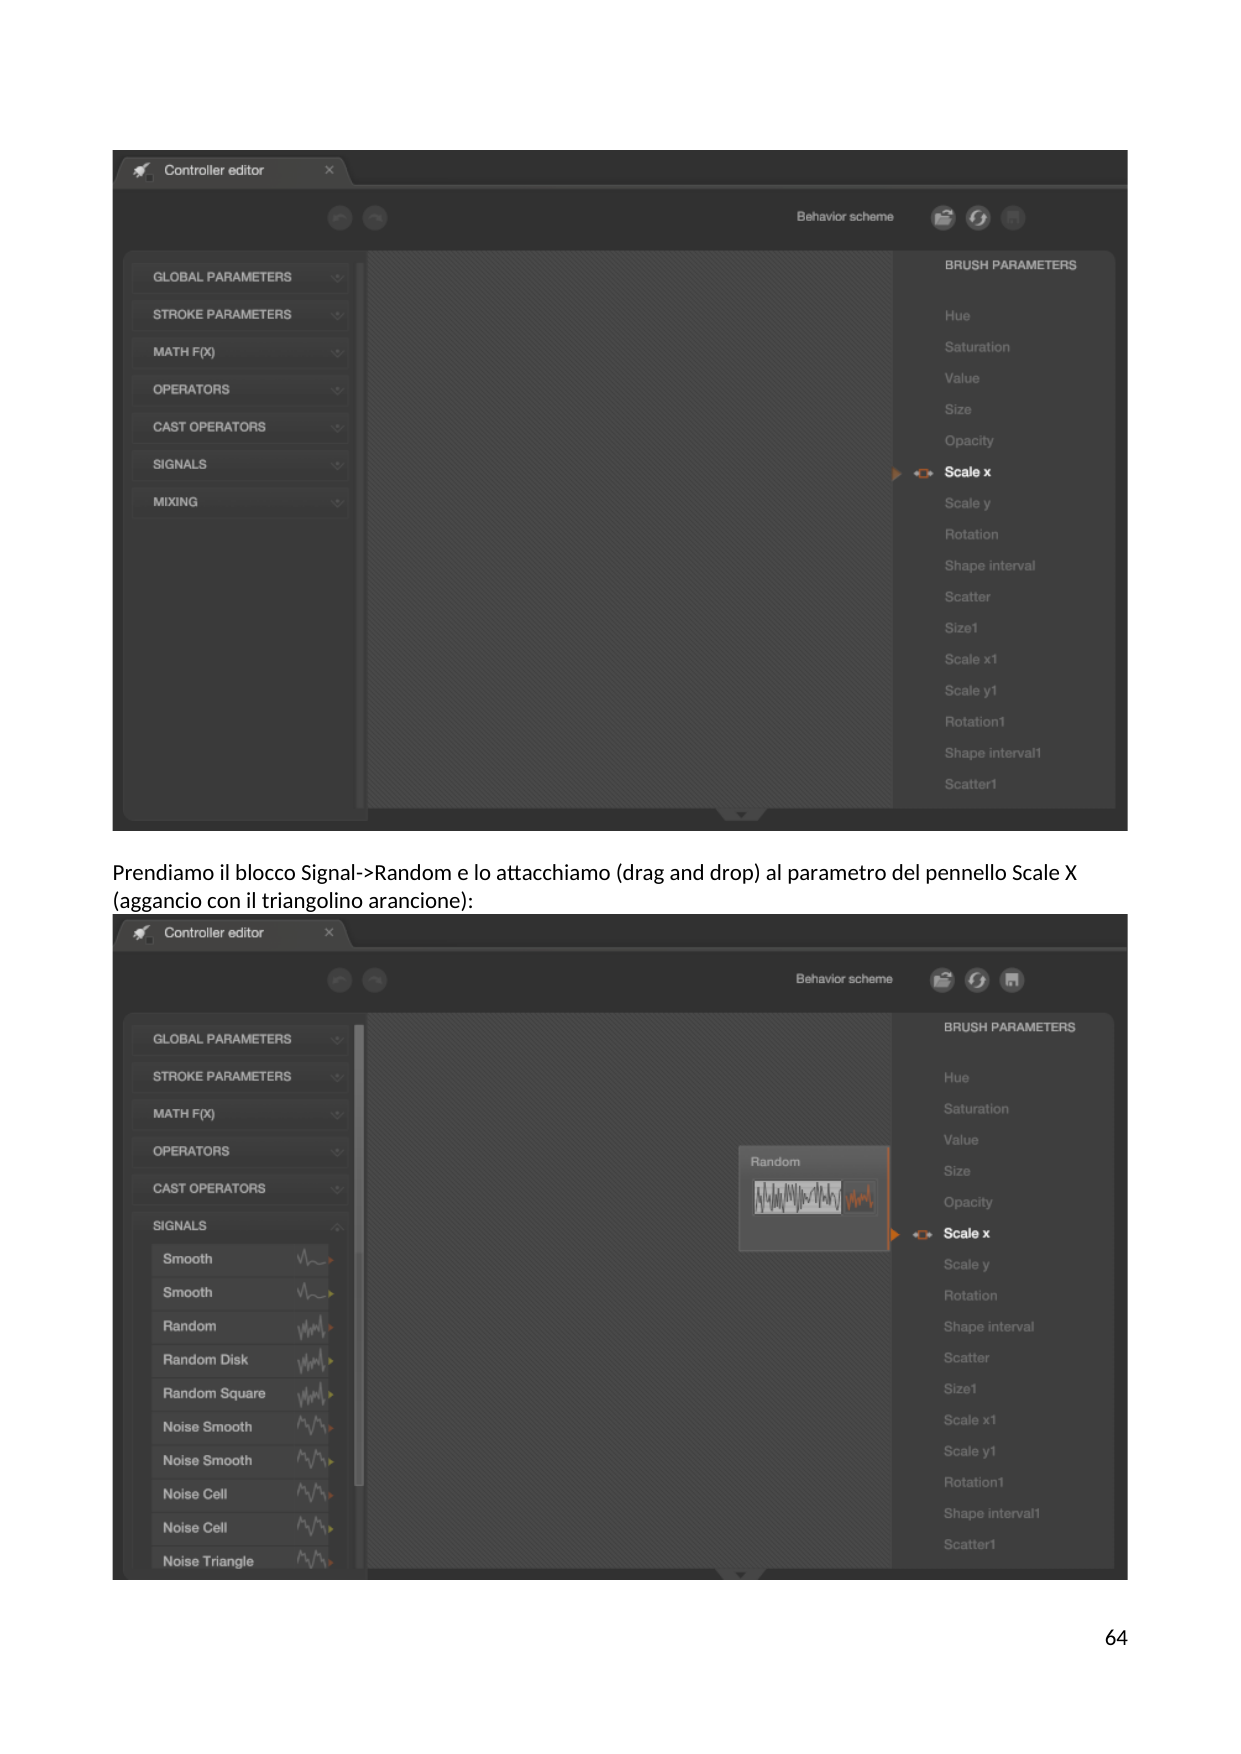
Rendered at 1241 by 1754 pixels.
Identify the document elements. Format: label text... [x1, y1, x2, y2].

text Prendiamo il blocco Signal->Random e lo attacchiamo (drag and drop) al parametro del pennello Scale X (aggancio con il triangolino arancione): [112, 858, 1128, 914]
picture [112, 914, 1128, 1580]
picture [112, 150, 1128, 831]
